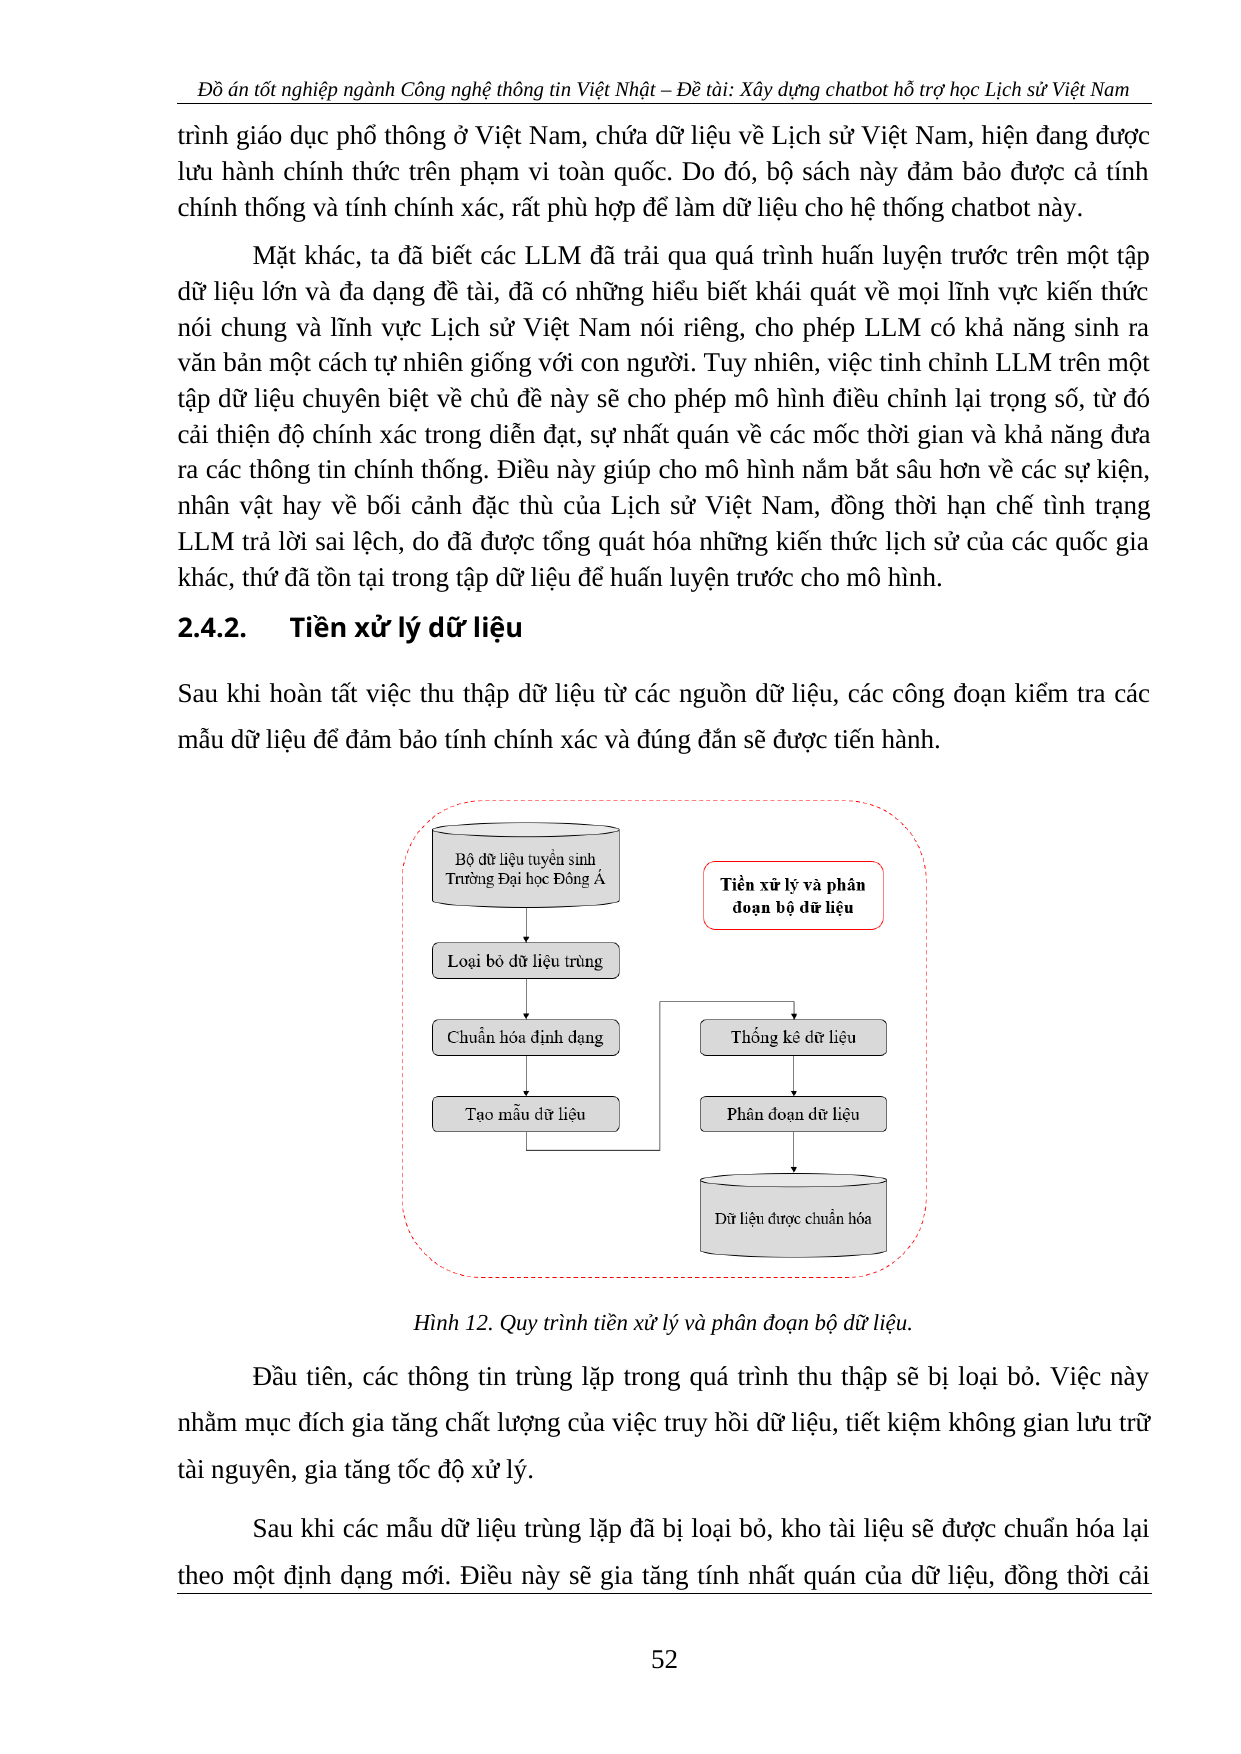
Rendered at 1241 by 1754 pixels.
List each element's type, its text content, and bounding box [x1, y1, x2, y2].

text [177, 1512, 1152, 1590]
subtitle Tiền xử lý dữ liệu [177, 609, 1152, 646]
picture [390, 782, 939, 1292]
text Đầu tiên, các thông tin trùng lặp trong quá trình thu thập sẽ bị loại bỏ. Việc này nhằm mục đích gia tăng chất lượng của việc truy hồi dữ liệu, tiết kiệm không gian lưu trữ tài nguyên, gia tăng tốc độ xử lý. [177, 1360, 1152, 1484]
text Mặt khác, ta đã biết các LLM đã trải qua quá trình huấn luyện trước trên một tập dữ liệu lớn và đa dạng đề tài, đã có những hiểu biết khái quát về mọi lĩnh vực kiến thức nói chung và lĩnh vực Lịch sử Việt Nam nói riêng, cho phép LLM có khả năng sinh ra văn bản một cách tự nhiên giống với con người. Tuy nhiên, việc tinh chỉnh LLM trên một tập dữ liệu chuyên biệt về chủ đề này sẽ cho phép mô hình điều chỉnh lại trọng số, từ đó cải thiện độ chính xác trong diễn đạt, sự nhất quán về các mốc thời gian và khả năng đưa ra các thông tin chính thống. Điều này giúp cho mô hình nắm bắt sâu hơn về các sự kiện, nhân vật hay về bối cảnh đặc thù của Lịch sử Việt Nam, đồng thời hạn chế tình trạng LLM trả lời sai lệch, do đã được tổng quát hóa những kiến thức lịch sử của các quốc gia khác, thứ đã tồn tại trong tập dữ liệu để huấn luyện trước cho mô hình. [177, 239, 1152, 592]
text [177, 119, 1152, 222]
text Hình 12. Quy trình tiền xử lý và phân đoạn bộ dữ liệu. [177, 1309, 1152, 1335]
text Sau khi hoàn tất việc thu thập dữ liệu từ các nguồn dữ liệu, các công đoạn kiểm tra các mẫu dữ liệu để đảm bảo tính chính xác và đúng đắn sẽ được tiến hành. [177, 677, 1152, 754]
